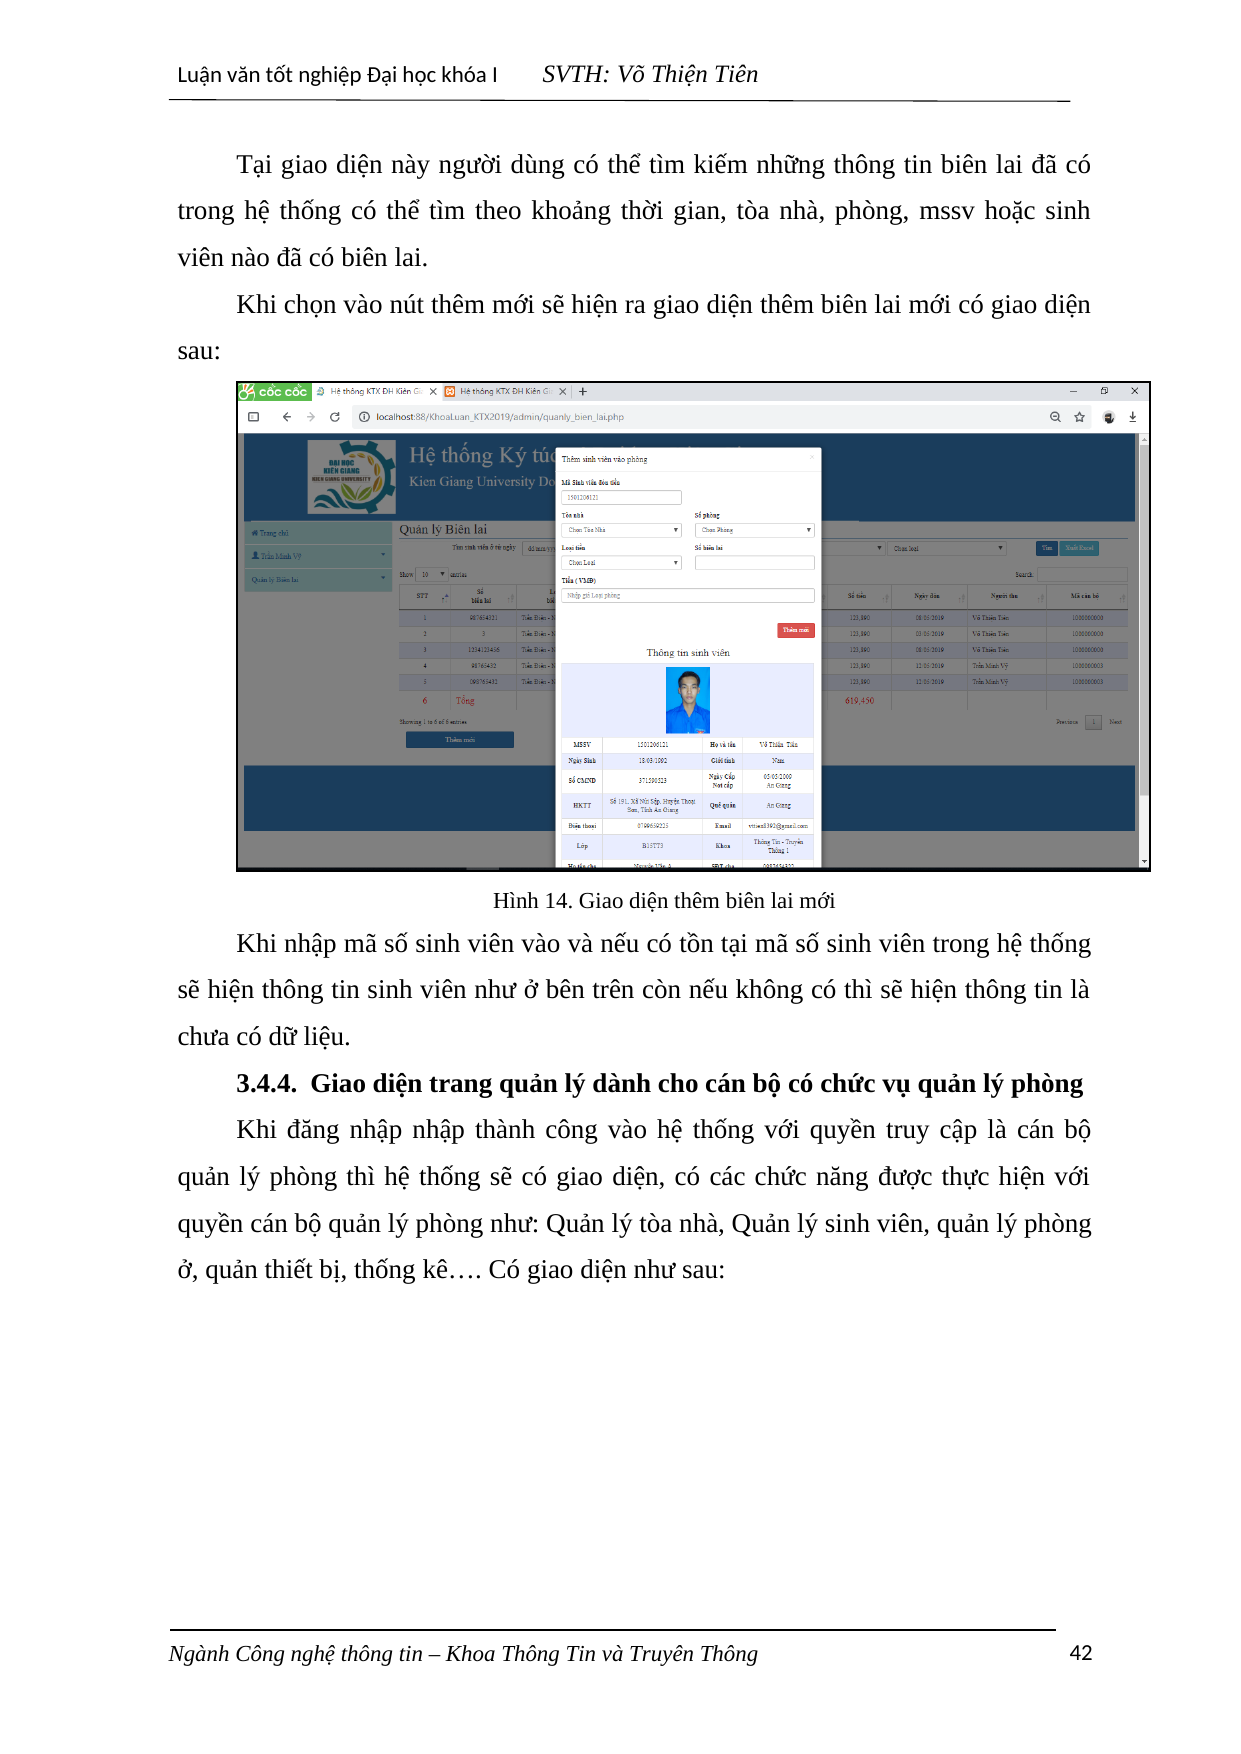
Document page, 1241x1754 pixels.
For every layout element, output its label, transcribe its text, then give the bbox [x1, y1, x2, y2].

picture [238, 383, 1149, 870]
text Khi chọn vào nút thêm mới sẽ hiện ra giao diện thêm biên lai mới có giao diện sau: [177, 288, 1092, 366]
text Hình 14. Giao diện thêm biên lai mới [236, 887, 1092, 913]
list Giao diện trang quản lý dành cho cán bộ có chức vụ quản lý phòng [236, 1067, 1092, 1098]
text Khi đăng nhập nhập thành công vào hệ thống với quyền truy cập là cán bộ quản lý phòng thì hệ thống sẽ có giao diện, có các chức năng được thực hiện với quyền cán bộ quản lý phòng như: Quản lý tòa nhà, Quản lý sinh viên, quản lý phòng ở, quản thiết bị, thống kê…. Có giao diện như sau: [177, 1113, 1092, 1284]
text Tại giao diện này người dùng có thể tìm kiếm những thông tin biên lai đã có trong hệ thống có thể tìm theo khoảng thời gian, tòa nhà, phòng, mssv hoặc sinh viên nào đã có biên lai. [177, 148, 1092, 272]
text Khi nhập mã số sinh viên vào và nếu có tồn tại mã số sinh viên trong hệ thống sẽ hiện thông tin sinh viên như ở bên trên còn nếu không có thì sẽ hiện thông tin là chưa có dữ liệu. [177, 927, 1092, 1051]
